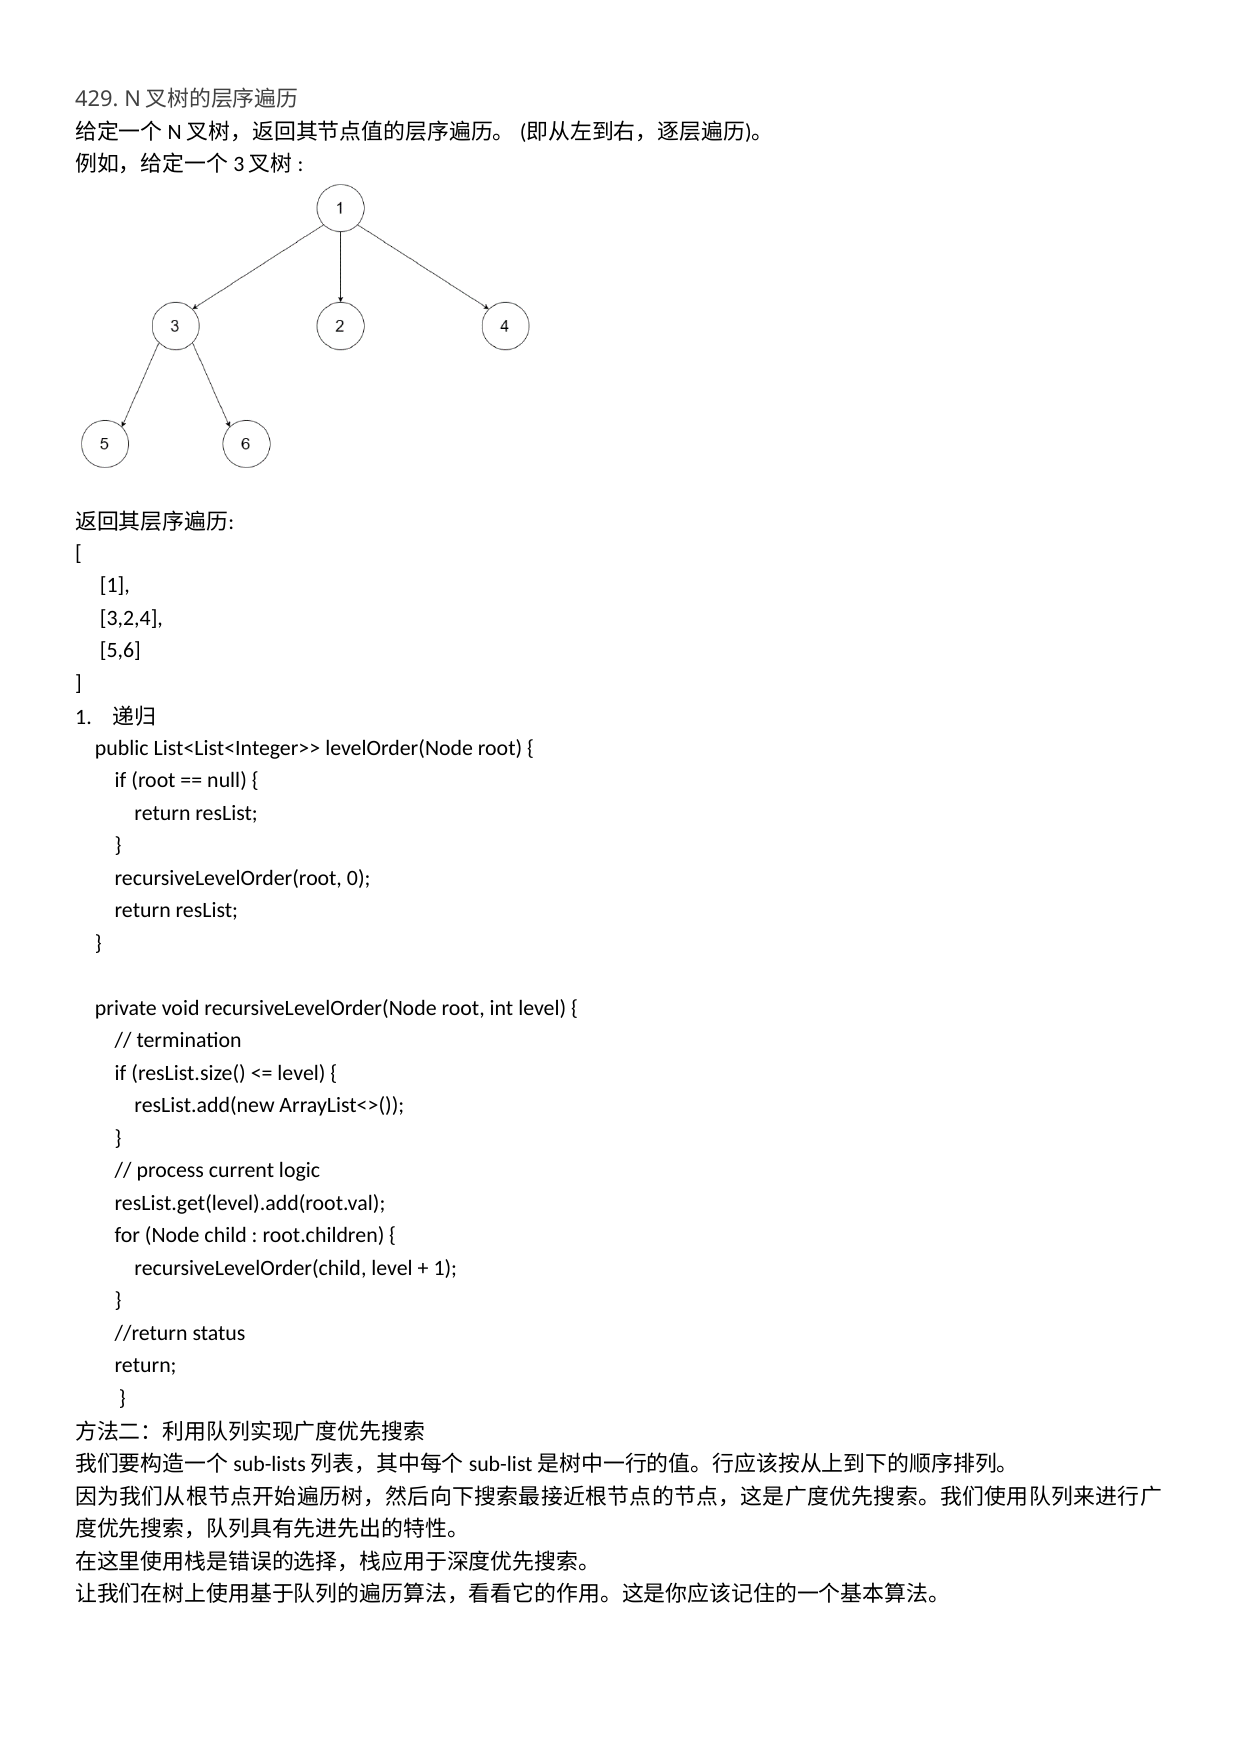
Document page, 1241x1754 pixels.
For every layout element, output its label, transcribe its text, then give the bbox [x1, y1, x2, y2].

text [3,2,4], [75, 601, 1165, 633]
subtitle 429. N叉树的层序遍历 [75, 81, 1165, 113]
text [1], [75, 568, 1165, 601]
text 让我们在树上使用基于队列的遍历算法，看看它的作用。这是你应该记住的一个基本算法。 [75, 1576, 1165, 1608]
text if (resList.size() <= level) { [75, 1056, 1165, 1088]
text // process current logic [75, 1153, 1165, 1186]
text recursiveLevelOrder(root, 0); [75, 861, 1165, 893]
text 例如，给定一个 3叉树 : [75, 146, 1165, 178]
text //return status [75, 1316, 1165, 1348]
text // termination [75, 1023, 1165, 1056]
text recursiveLevelOrder(child, level + 1); [75, 1251, 1165, 1283]
text 因为我们从根节点开始遍历树，然后向下搜索最接近根节点的节点，这是广度优先搜索。我们使用队列来进行广度优先搜索，队列具有先进先出的特性。 [75, 1478, 1165, 1543]
picture [75, 178, 535, 474]
text [5,6] [75, 633, 1165, 666]
text resList.get(level).add(root.val); [75, 1186, 1165, 1218]
text return resList; [75, 796, 1165, 828]
text resList.add(new ArrayList<>()); [75, 1088, 1165, 1121]
text public List<List<Integer>> levelOrder(Node root) { [75, 731, 1165, 763]
text } [75, 828, 1165, 861]
text } [75, 1381, 1165, 1413]
text [ [75, 536, 1165, 568]
text } [75, 926, 1165, 958]
text 给定一个 N 叉树，返回其节点值的层序遍历。 (即从左到右，逐层遍历)。 [75, 113, 1165, 146]
text 方法二：利用队列实现广度优先搜索 [75, 1413, 1165, 1446]
text private void recursiveLevelOrder(Node root, int level) { [75, 991, 1165, 1023]
text 我们要构造一个 sub-lists 列表，其中每个 sub-list 是树中一行的值。行应该按从上到下的顺序排列。 [75, 1446, 1165, 1478]
text 返回其层序遍历: [75, 503, 1165, 536]
text return resList; [75, 893, 1165, 926]
list 递归 [75, 698, 1165, 731]
text if (root == null) { [75, 763, 1165, 796]
text ] [75, 666, 1165, 698]
text } [75, 1283, 1165, 1316]
text return; [75, 1348, 1165, 1381]
text } [75, 1121, 1165, 1153]
text 在这里使用栈是错误的选择，栈应用于深度优先搜索。 [75, 1543, 1165, 1576]
text for (Node child : root.children) { [75, 1218, 1165, 1251]
